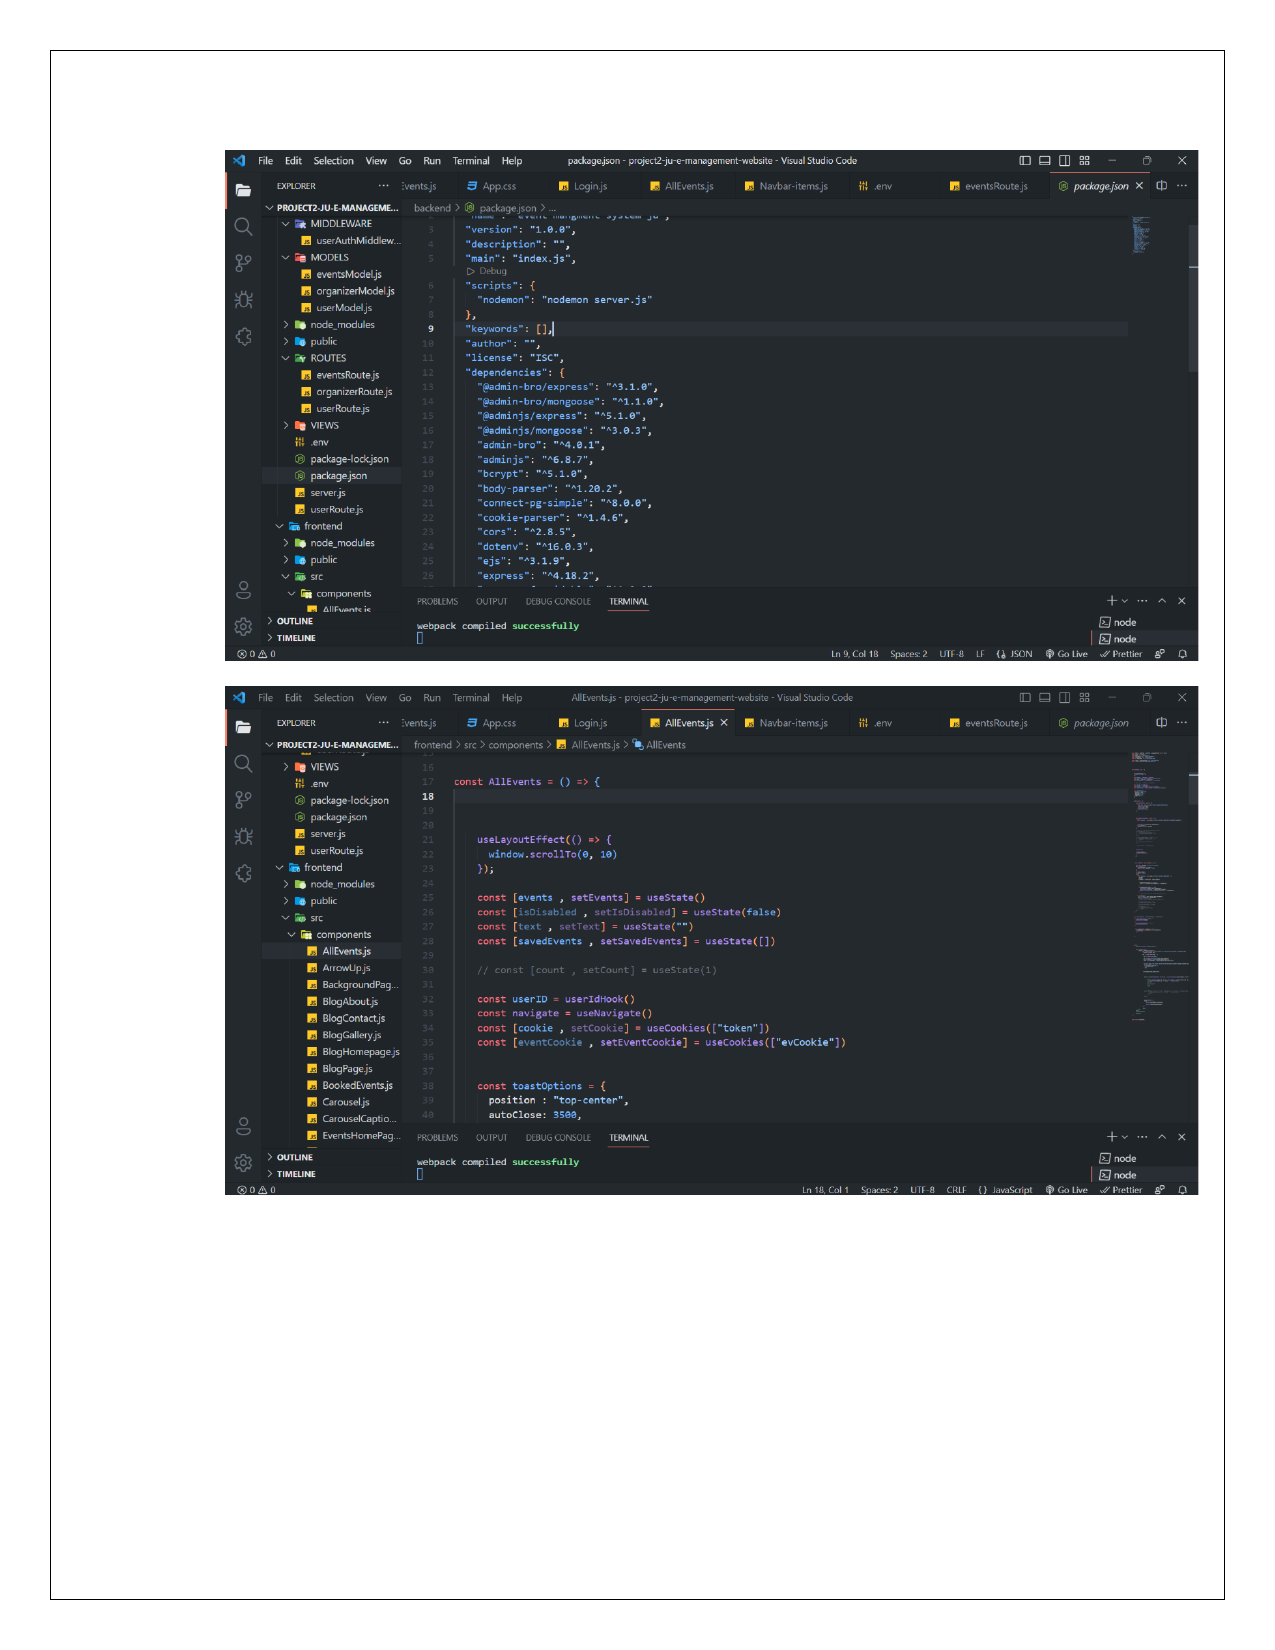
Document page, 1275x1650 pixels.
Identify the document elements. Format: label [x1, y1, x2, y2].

picture [225, 150, 1199, 661]
picture [225, 686, 1199, 1195]
